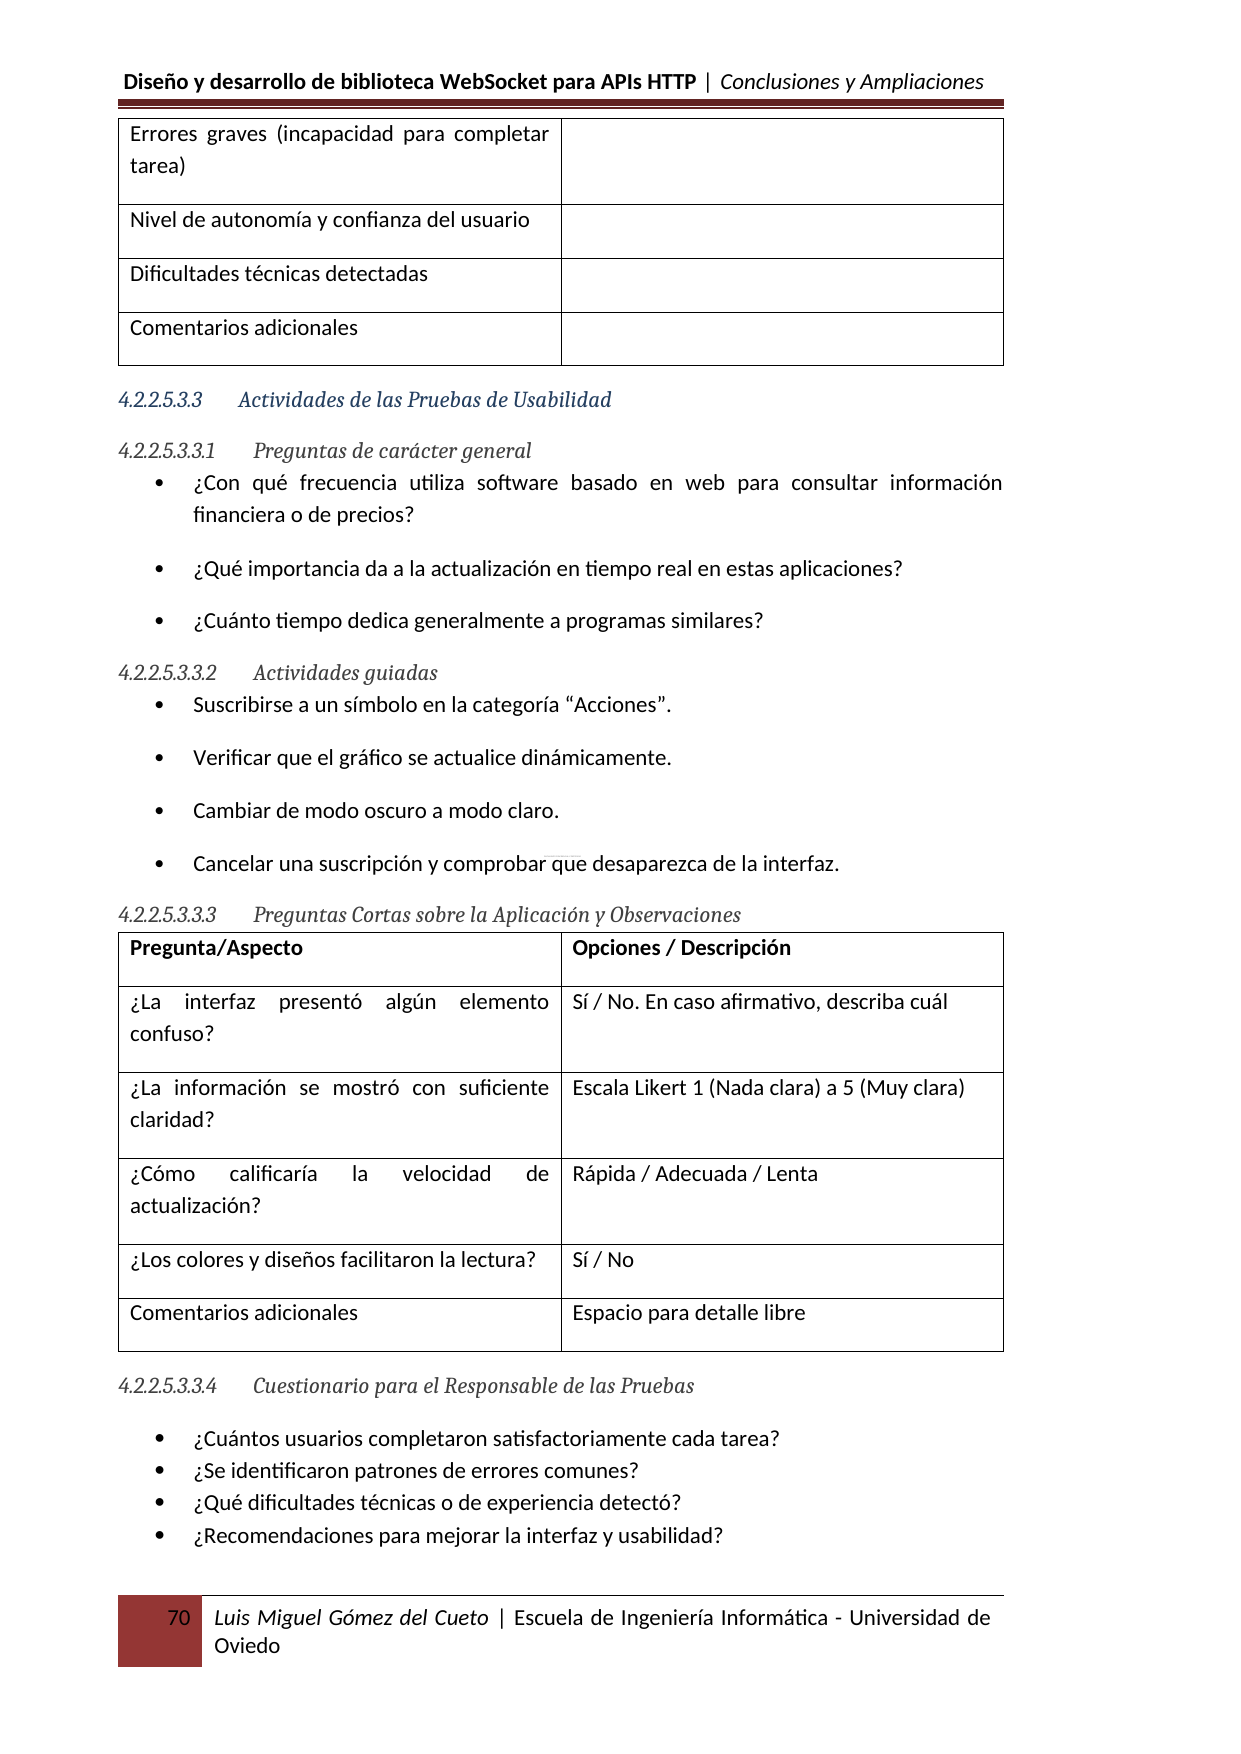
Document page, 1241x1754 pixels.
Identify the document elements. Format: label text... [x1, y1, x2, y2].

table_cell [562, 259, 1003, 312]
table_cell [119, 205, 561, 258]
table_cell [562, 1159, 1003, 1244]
list ¿Cuántos usuarios completaron satisfactoriamente cada tarea? [156, 1424, 1004, 1452]
list Cambiar de modo oscuro a modo claro. [156, 796, 1004, 824]
subtitle Preguntas de carácter general [118, 438, 1004, 464]
list ¿Recomendaciones para mejorar la interfaz y usabilidad? [156, 1521, 1004, 1549]
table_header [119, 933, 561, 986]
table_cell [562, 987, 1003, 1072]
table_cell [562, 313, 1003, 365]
subtitle Preguntas Cortas sobre la Aplicación y Observaciones [118, 902, 1004, 928]
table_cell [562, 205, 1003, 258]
subtitle Cuestionario para el Responsable de las Pruebas [118, 1373, 1004, 1399]
list ¿Con qué frecuencia utiliza software basado en web para consultar información financiera o de precios? [156, 468, 1004, 529]
list ¿Cuánto tiempo dedica generalmente a programas similares? [156, 607, 1004, 635]
list Suscribirse a un símbolo en la categoría “Acciones”. [156, 690, 1004, 718]
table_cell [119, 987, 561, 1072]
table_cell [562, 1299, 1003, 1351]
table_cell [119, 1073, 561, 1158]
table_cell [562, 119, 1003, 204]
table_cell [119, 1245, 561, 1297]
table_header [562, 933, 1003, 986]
list ¿Qué importancia da a la actualización en tiempo real en estas aplicaciones? [156, 554, 1004, 582]
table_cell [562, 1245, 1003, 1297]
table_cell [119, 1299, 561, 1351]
list ¿Se identificaron patrones de errores comunes? [156, 1456, 1004, 1484]
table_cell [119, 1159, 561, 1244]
subtitle Actividades guiadas [118, 660, 1004, 686]
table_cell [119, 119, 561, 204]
list Verificar que el gráfico se actualice dinámicamente. [156, 743, 1004, 771]
list ¿Qué dificultades técnicas o de experiencia detectó? [156, 1488, 1004, 1517]
subtitle Actividades de las Pruebas de Usabilidad [118, 387, 1004, 413]
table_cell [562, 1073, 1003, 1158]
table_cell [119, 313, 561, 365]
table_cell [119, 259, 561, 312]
list Cancelar una suscripción y comprobar que desaparezca de la interfaz. [156, 849, 1004, 877]
